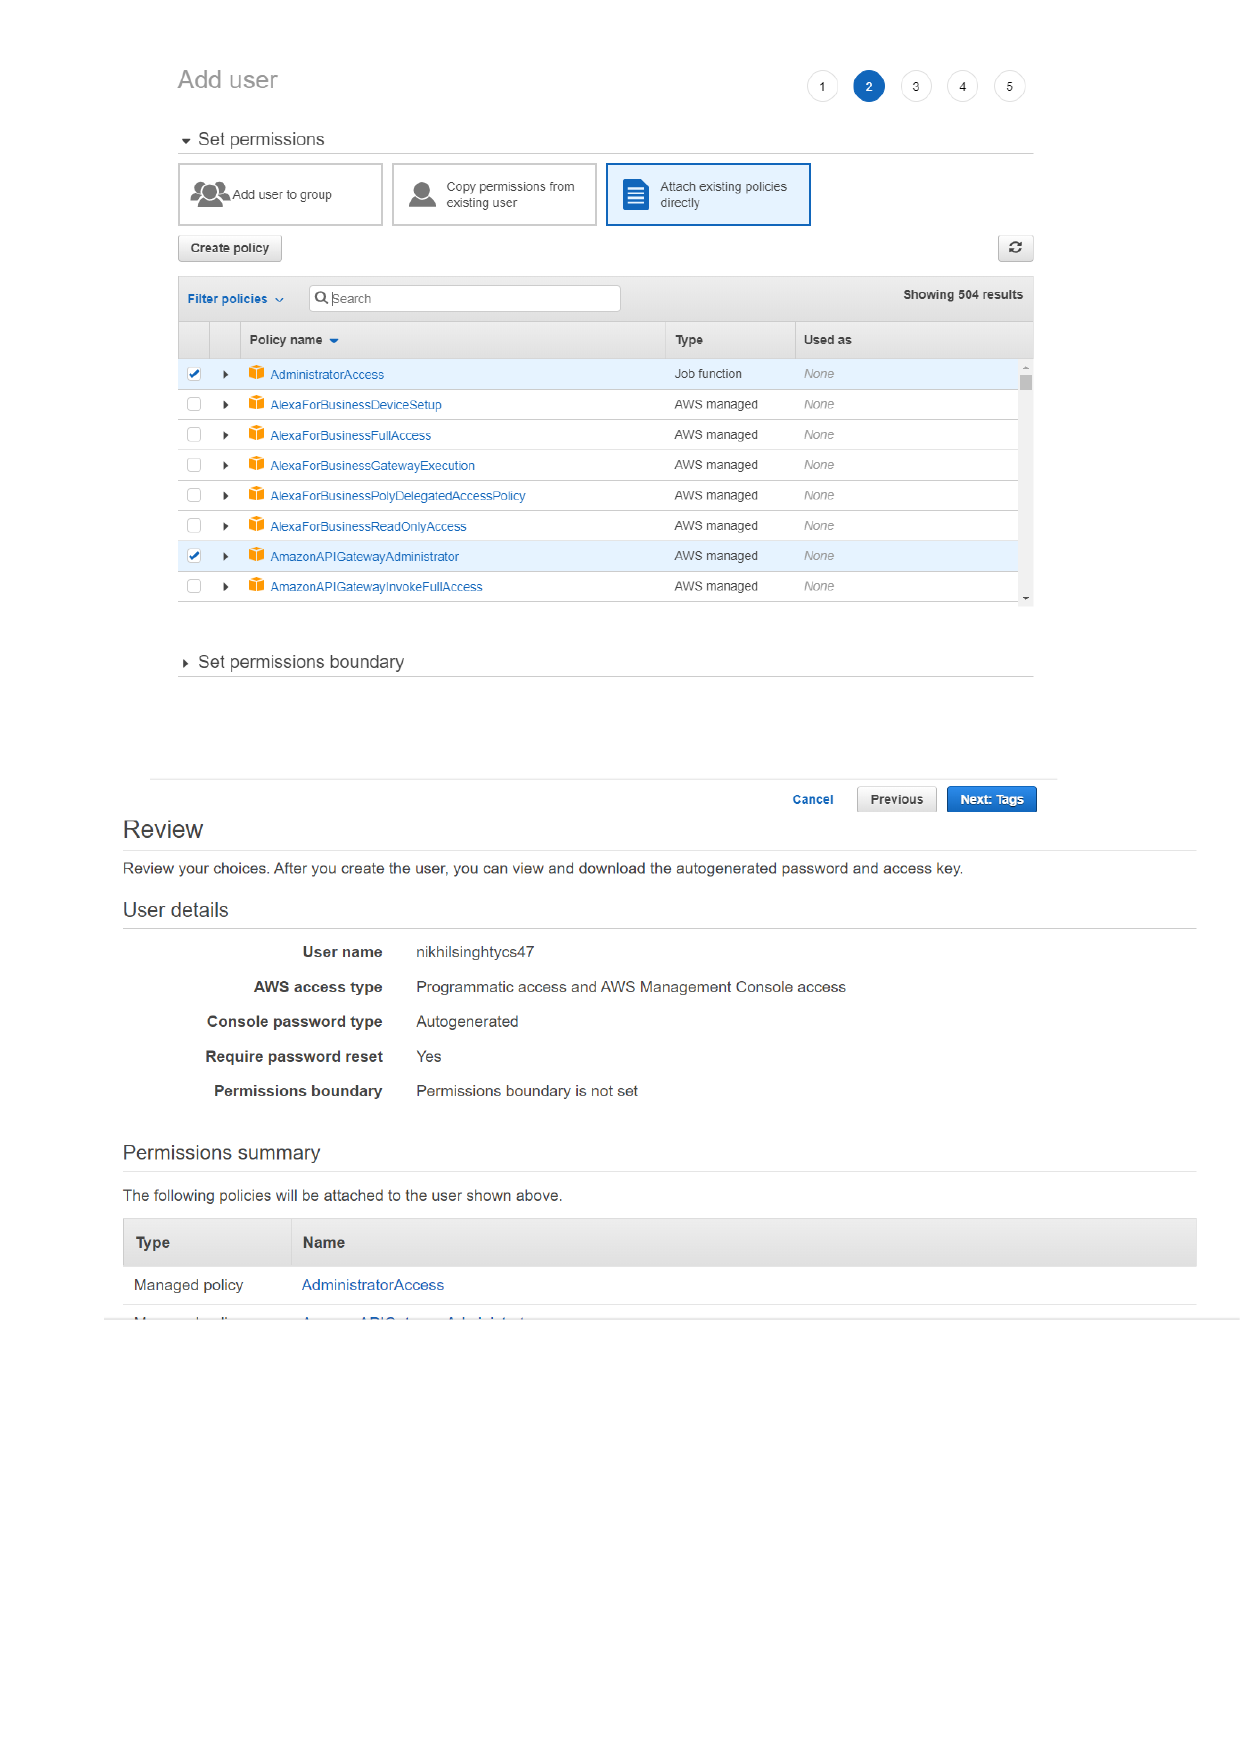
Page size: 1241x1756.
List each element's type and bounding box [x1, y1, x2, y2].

picture [104, 70, 1240, 1325]
